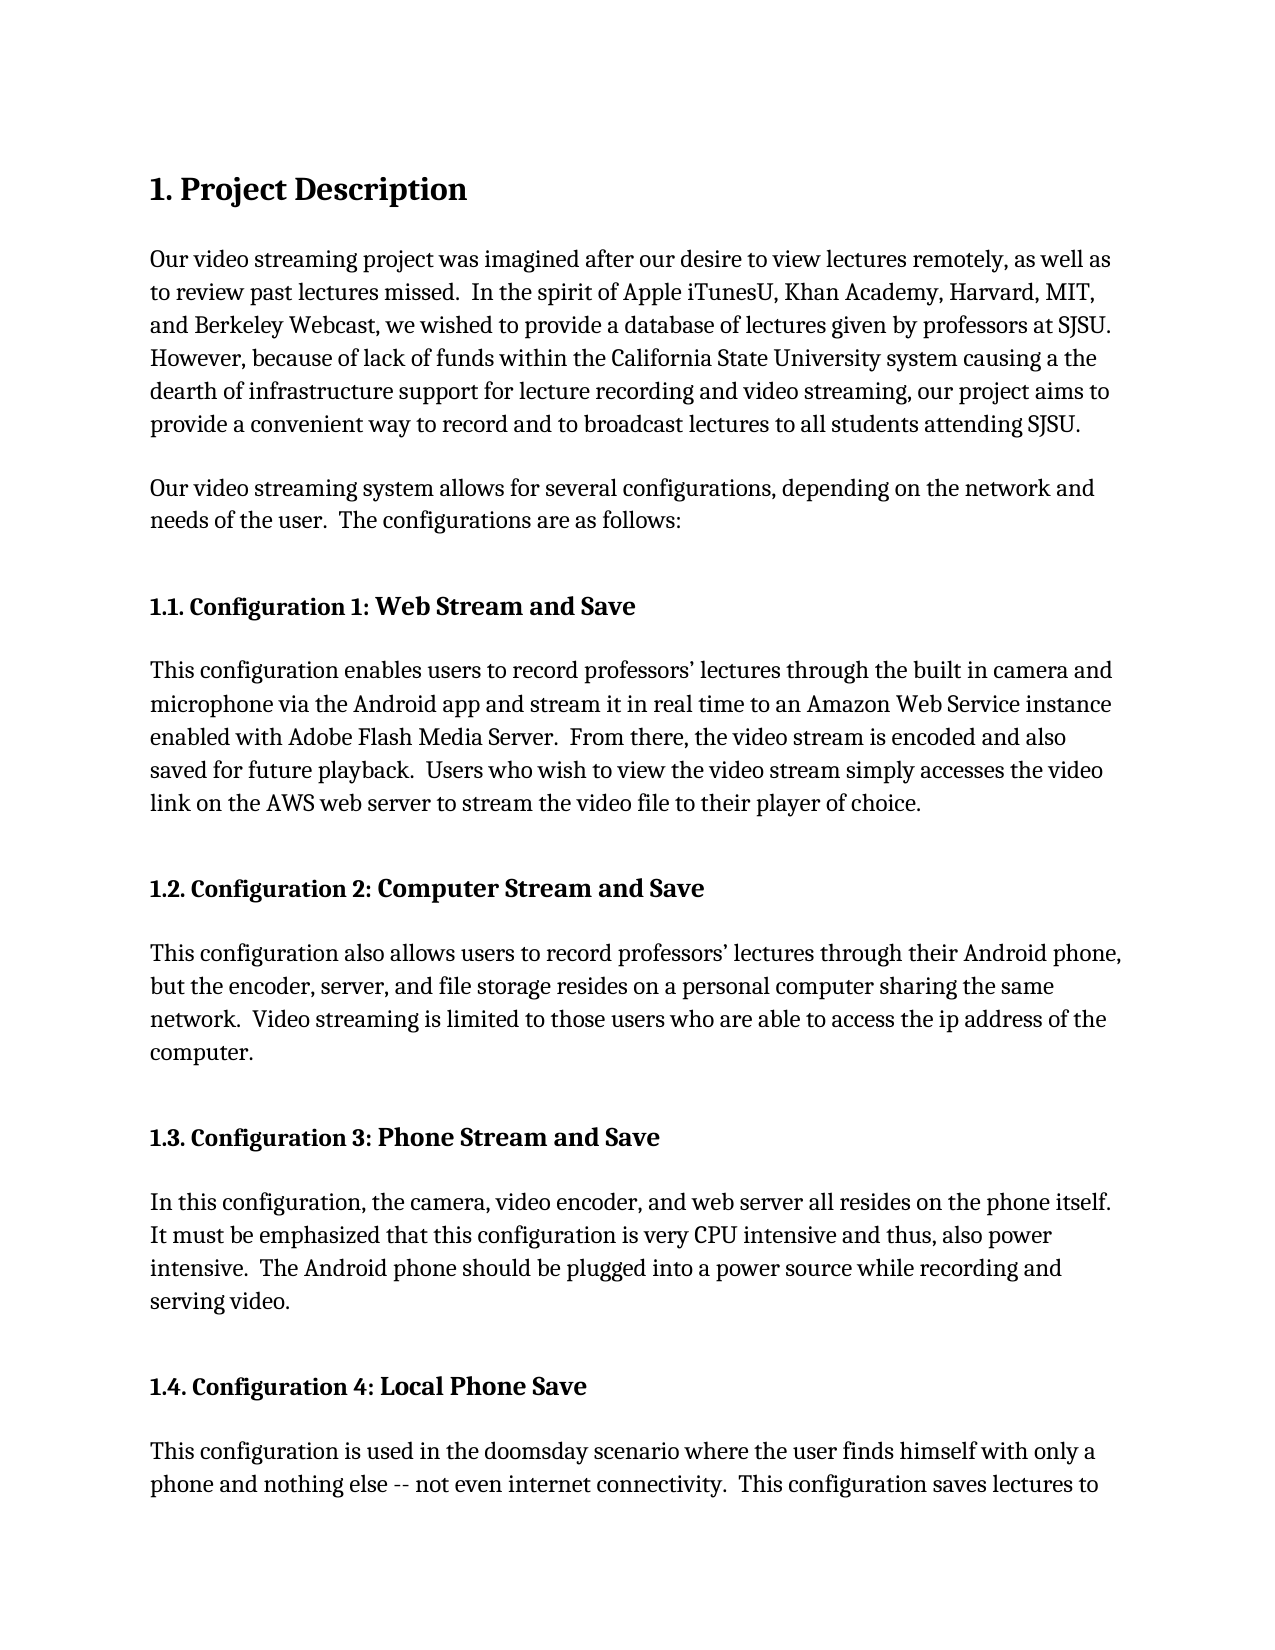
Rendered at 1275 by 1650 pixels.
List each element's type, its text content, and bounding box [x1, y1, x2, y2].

subtitle 1.4. Configuration 4: Local Phone Save [150, 1371, 1125, 1402]
text This configuration also allows users to record professors’ lectures through their Android phone, but the encoder, server, and file storage resides on a personal computer sharing the same network. Video streaming is limited to those users who are able to access the ip address of the computer. [150, 938, 1125, 1066]
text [150, 1437, 1125, 1498]
text This configuration enables users to record professors’ lectures through the built in camera and microphone via the Android app and stream it in real time to an Amazon Web Service instance enabled with Adobe Flash Media Server. From there, the video stream is encoded and also saved for future playback. Users who wish to view the video stream simply accesses the video link on the AWS web server to stream the video file to their player of choice. [150, 656, 1125, 817]
text Our video streaming system allows for several configurations, depending on the network and needs of the user. The configurations are as follows: [150, 473, 1125, 535]
text Our video streaming project was imagined after our desire to view lectures remotely, as well as to review past lectures missed. In the spirit of Apple iTunesU, Khan Academy, Harvard, MIT, and Berkeley Webcast, we wished to provide a database of lectures given by professors at SJSU. However, because of lack of funds within the California State University system causing a the dearth of infrastructure support for lecture recording and video streaming, our project aims to provide a convenient way to record and to broadcast lectures to all students attending SJSU. [150, 245, 1125, 439]
text In this configuration, the camera, video encoder, and web server all resides on the phone itself. It must be emphasized that this configuration is very CPU intensive and thus, also power intensive. The Android phone should be plugged into a power source while recording and serving video. [150, 1188, 1125, 1315]
subtitle 1.1. Configuration 1: Web Stream and Save [150, 591, 1125, 622]
subtitle 1. Project Description [150, 171, 1125, 209]
subtitle 1.2. Configuration 2: Computer Stream and Save [150, 873, 1125, 904]
subtitle 1.3. Configuration 3: Phone Stream and Save [150, 1122, 1125, 1153]
